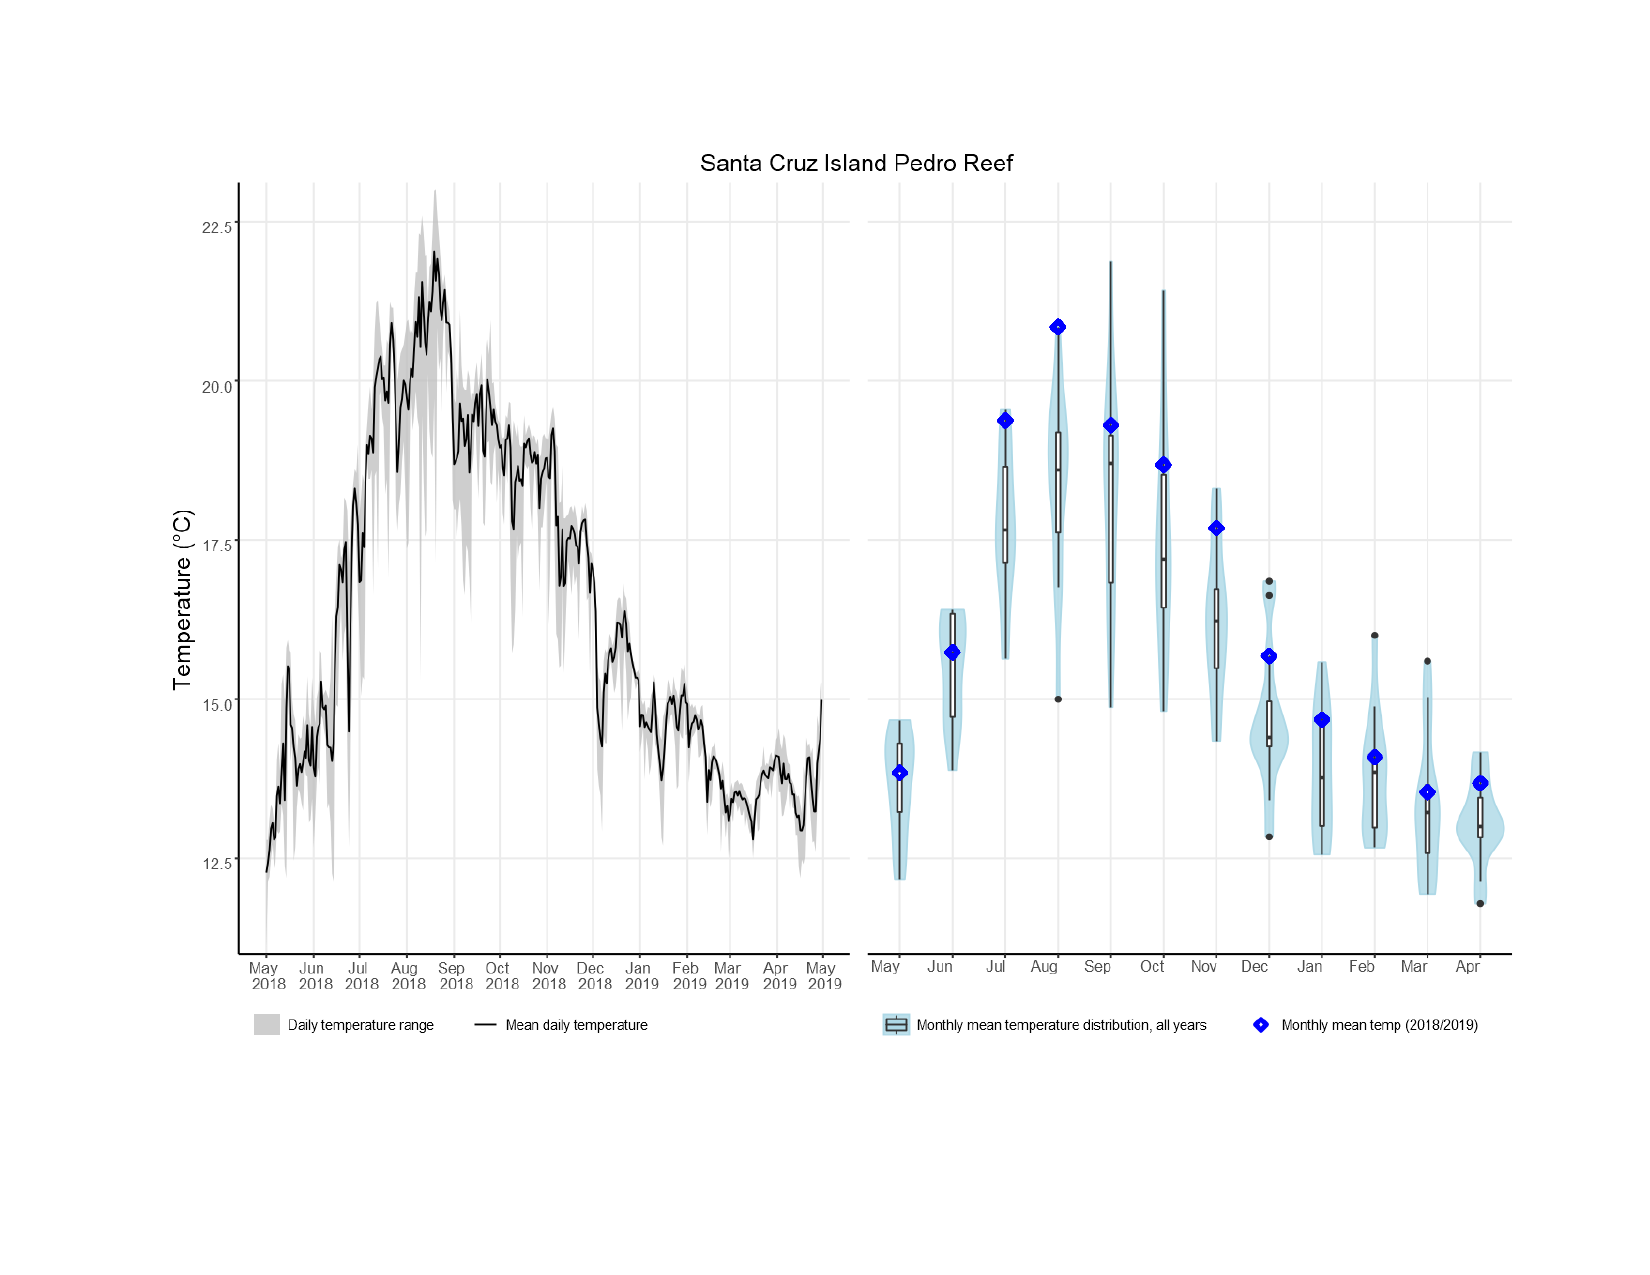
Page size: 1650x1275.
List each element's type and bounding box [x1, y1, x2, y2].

picture [168, 150, 1519, 1050]
